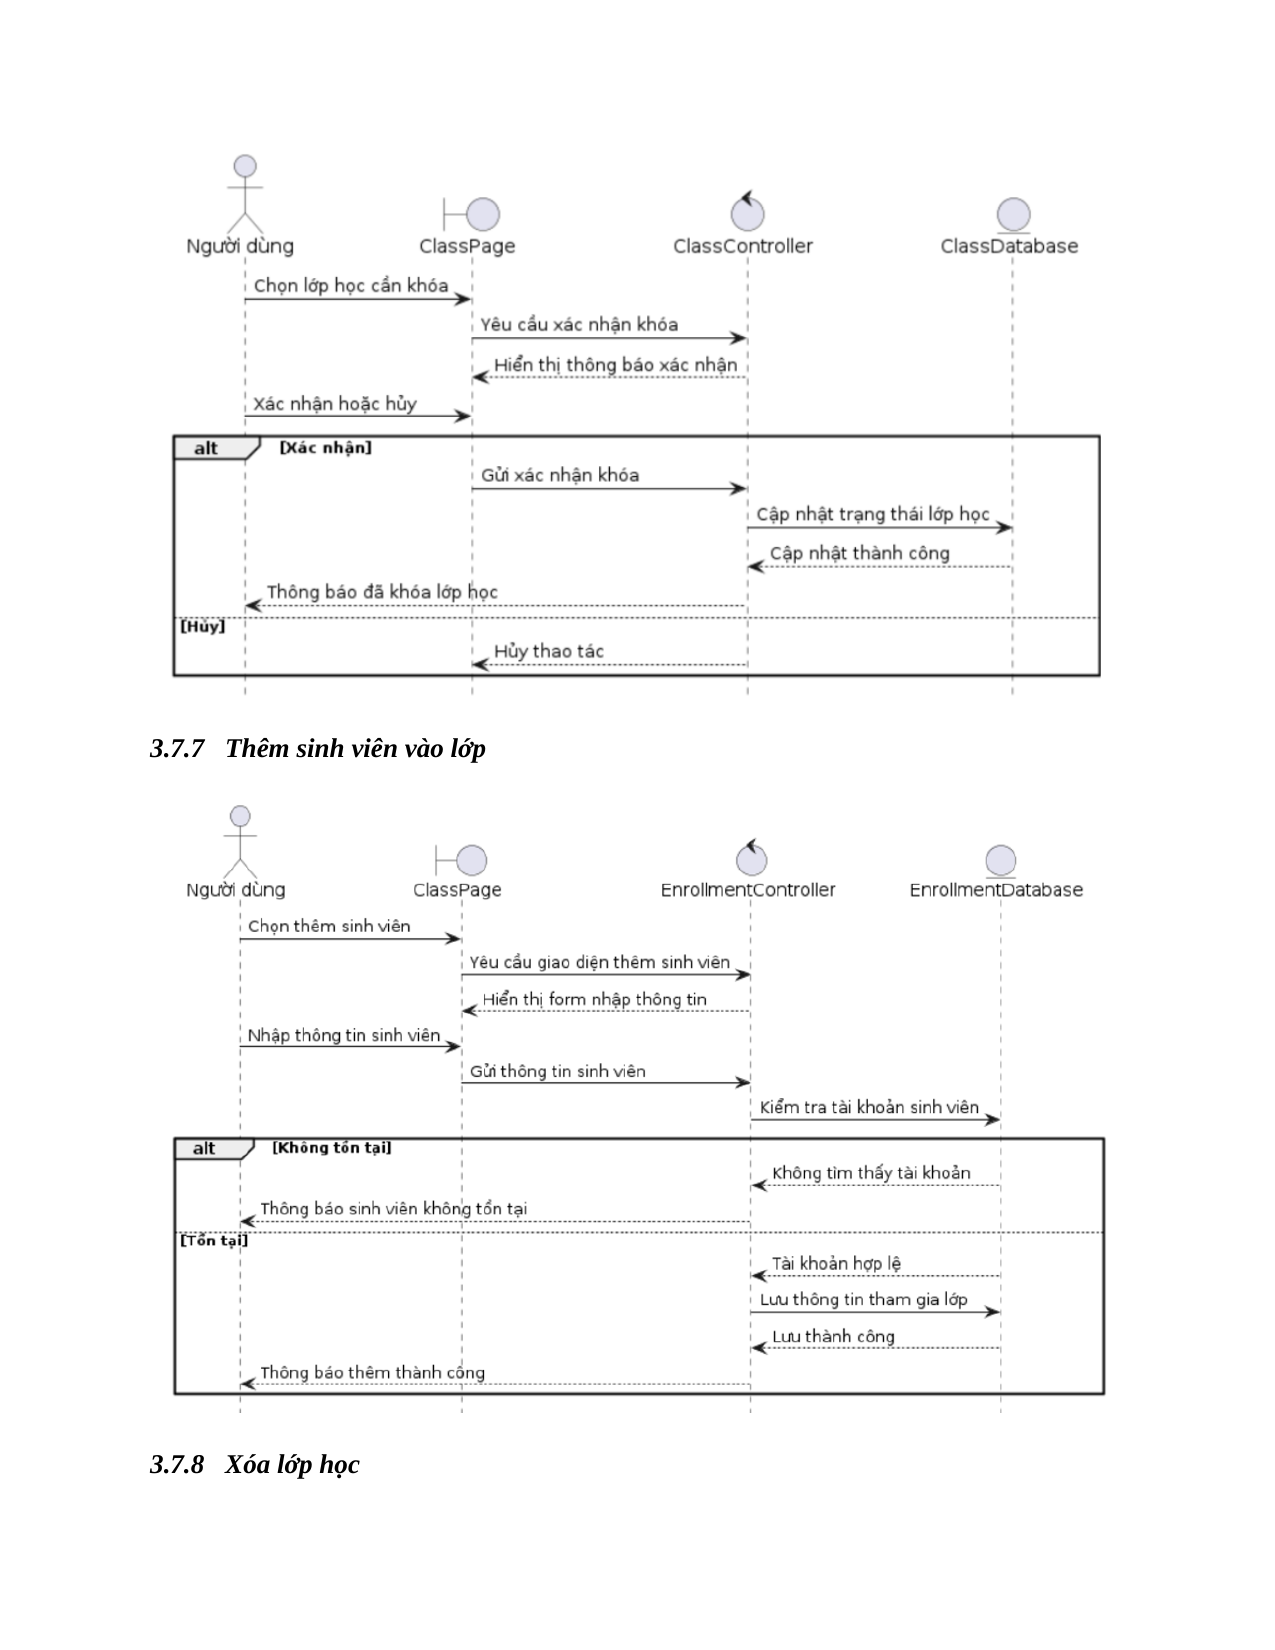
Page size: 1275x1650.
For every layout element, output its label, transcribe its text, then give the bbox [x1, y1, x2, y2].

picture [150, 799, 1125, 1413]
list Thêm sinh viên vào lớp [150, 732, 1125, 763]
picture [150, 150, 1125, 696]
list Xóa lớp học [150, 1448, 1125, 1480]
